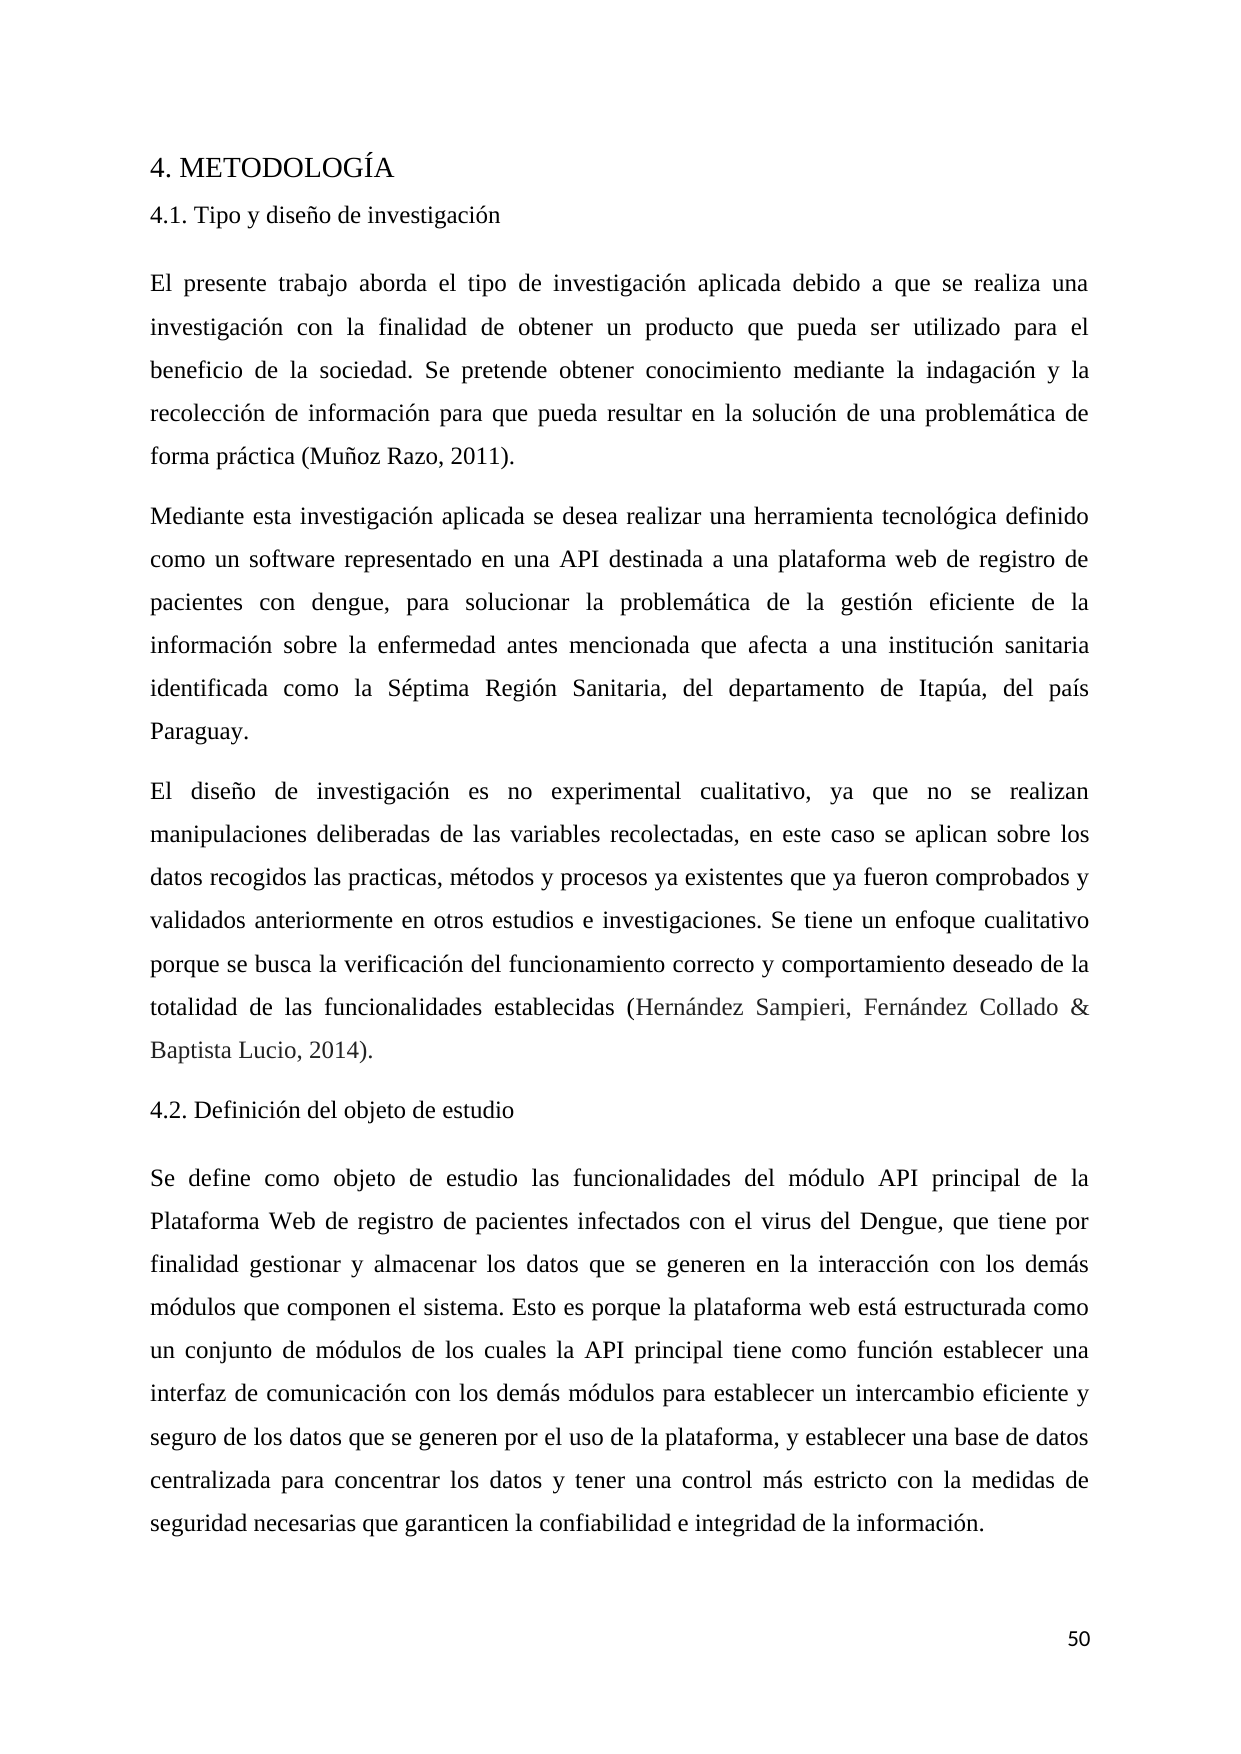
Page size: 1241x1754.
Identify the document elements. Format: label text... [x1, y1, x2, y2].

subtitle 4.2. Definición del objeto de estudio [150, 1095, 1090, 1123]
subtitle 4.1. Tipo y diseño de investigación [150, 200, 1090, 229]
subtitle 4. METODOLOGÍA [150, 150, 1090, 183]
text Mediante esta investigación aplicada se desea realizar una herramienta tecnológica definido como un software representado en una API destinada a una plataforma web de registro de pacientes con dengue, para solucionar la problemática de la gestión eficiente de la información sobre la enfermedad antes mencionada que afecta a una institución sanitaria identificada como la Séptima Región Sanitaria, del departamento de Itapúa, del país Paraguay. [150, 501, 1090, 745]
text El diseño de investigación es no experimental cualitativo, ya que no se realizan manipulaciones deliberadas de las variables recolectadas, en este caso se aplican sobre los datos recogidos las practicas, métodos y procesos ya existentes que ya fueron comprobados y validados anteriormente en otros estudios e investigaciones. Se tiene un enfoque cualitativo porque se busca la verificación del funcionamiento correcto y comportamiento deseado de la totalidad de las funcionalidades establecidas (Hernández Sampieri, Fernández Collado & Baptista Lucio, 2014). [150, 776, 1090, 1064]
text El presente trabajo aborda el tipo de investigación aplicada debido a que se realiza una investigación con la finalidad de obtener un producto que pueda ser utilizado para el beneficio de la sociedad. Se pretende obtener conocimiento mediante la indagación y la recolección de información para que pueda resultar en la solución de una problemática de forma práctica (Muñoz Razo, 2011). [150, 268, 1090, 470]
text Se define como objeto de estudio las funcionalidades del módulo API principal de la Plataforma Web de registro de pacientes infectados con el virus del Dengue, que tiene por finalidad gestionar y almacenar los datos que se generen en la interacción con los demás módulos que componen el sistema. Esto es porque la plataforma web está estructurada como un conjunto de módulos de los cuales la API principal tiene como función establecer una interfaz de comunicación con los demás módulos para establecer un intercambio eficiente y seguro de los datos que se generen por el uso de la plataforma, y establecer una base de datos centralizada para concentrar los datos y tener una control más estricto con la medidas de seguridad necesarias que garanticen la confiabilidad e integridad de la información. [150, 1163, 1090, 1537]
